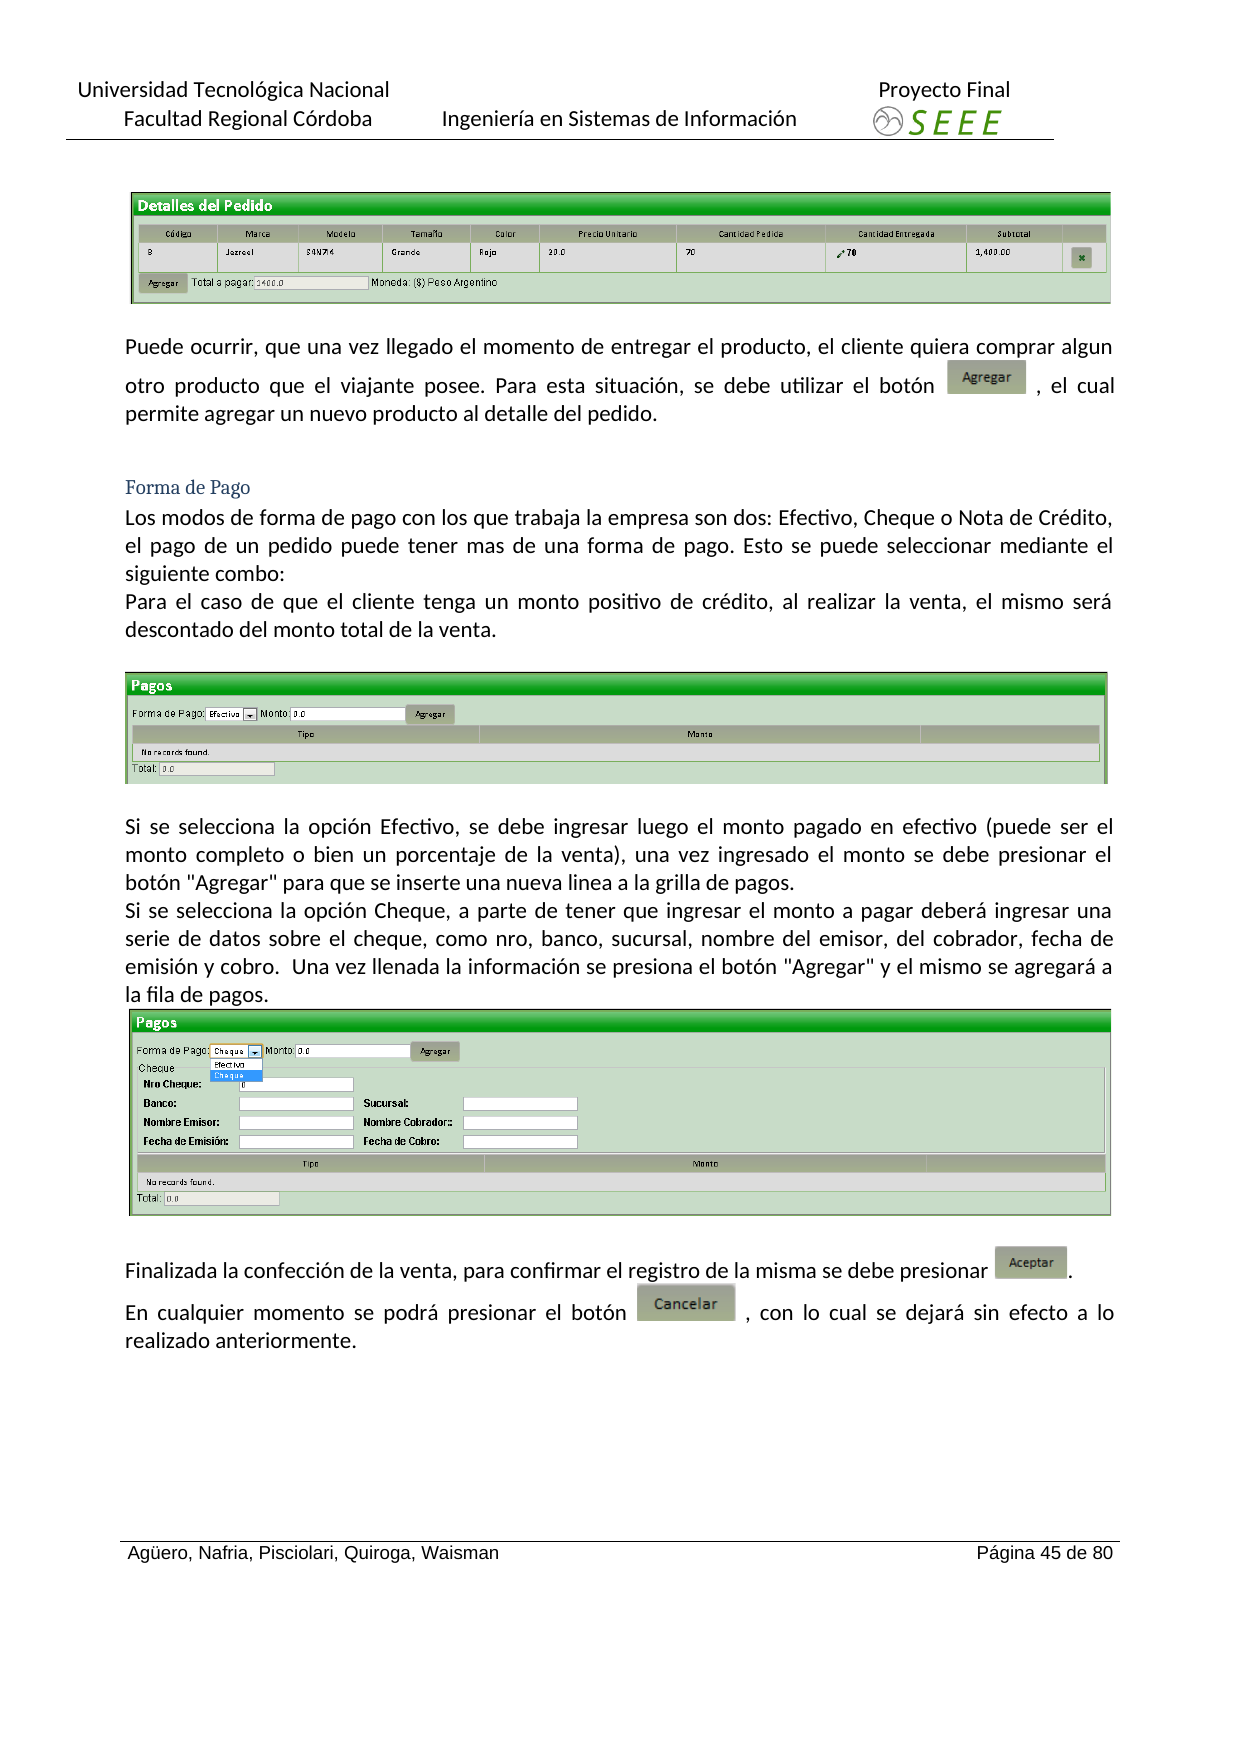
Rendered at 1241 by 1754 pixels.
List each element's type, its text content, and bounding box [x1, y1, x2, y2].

picture [128, 1008, 1112, 1216]
text En cualquier momento se podrá presionar el botón , con lo cual se dejará sin efecto a lo realizado anteriormente. [125, 1284, 1115, 1354]
picture [994, 1246, 1068, 1279]
picture [129, 192, 1111, 304]
text Si se selecciona la opción Cheque, a parte de tener que ingresar el monto a pagar deberá ingresar una serie de datos sobre el cheque, como nro, banco, sucursal, nombre del emisor, del cobrador, fecha de emisión y cobro. Una vez llenada la información se presiona el botón "Agregar" y el mismo se agregará a la fila de pagos. [125, 896, 1115, 1008]
text Finalizada la confección de la venta, para confirmar el registro de la misma se debe presionar . [125, 1246, 1115, 1284]
text Si se selecciona la opción Efectivo, se debe ingresar luego el monto pagado en efectivo (puede ser el monto completo o bien un porcentaje de la venta), una vez ingresado el monto se debe presionar el botón "Agregar" para que se inserte una nueva linea a la grilla de pagos. [125, 812, 1115, 896]
picture [125, 671, 1108, 784]
picture [873, 103, 1004, 139]
picture [637, 1283, 736, 1321]
picture [947, 360, 1027, 394]
text Para el caso de que el cliente tenga un monto positivo de crédito, al realizar la venta, el mismo será descontado del monto total de la venta. [125, 587, 1115, 643]
subtitle Forma de Pago [125, 476, 1115, 500]
text Los modos de forma de pago con los que trabaja la empresa son dos: Efectivo, Cheque o Nota de Crédito, el pago de un pedido puede tener mas de una forma de pago. Esto se puede seleccionar mediante el siguiente combo: [125, 503, 1115, 587]
text Puede ocurrir, que una vez llegado el momento de entregar el producto, el cliente quiera comprar algun otro producto que el viajante posee. Para esta situación, se debe utilizar el botón , el cual permite agregar un nuevo producto al detalle del pedido. [125, 332, 1115, 427]
